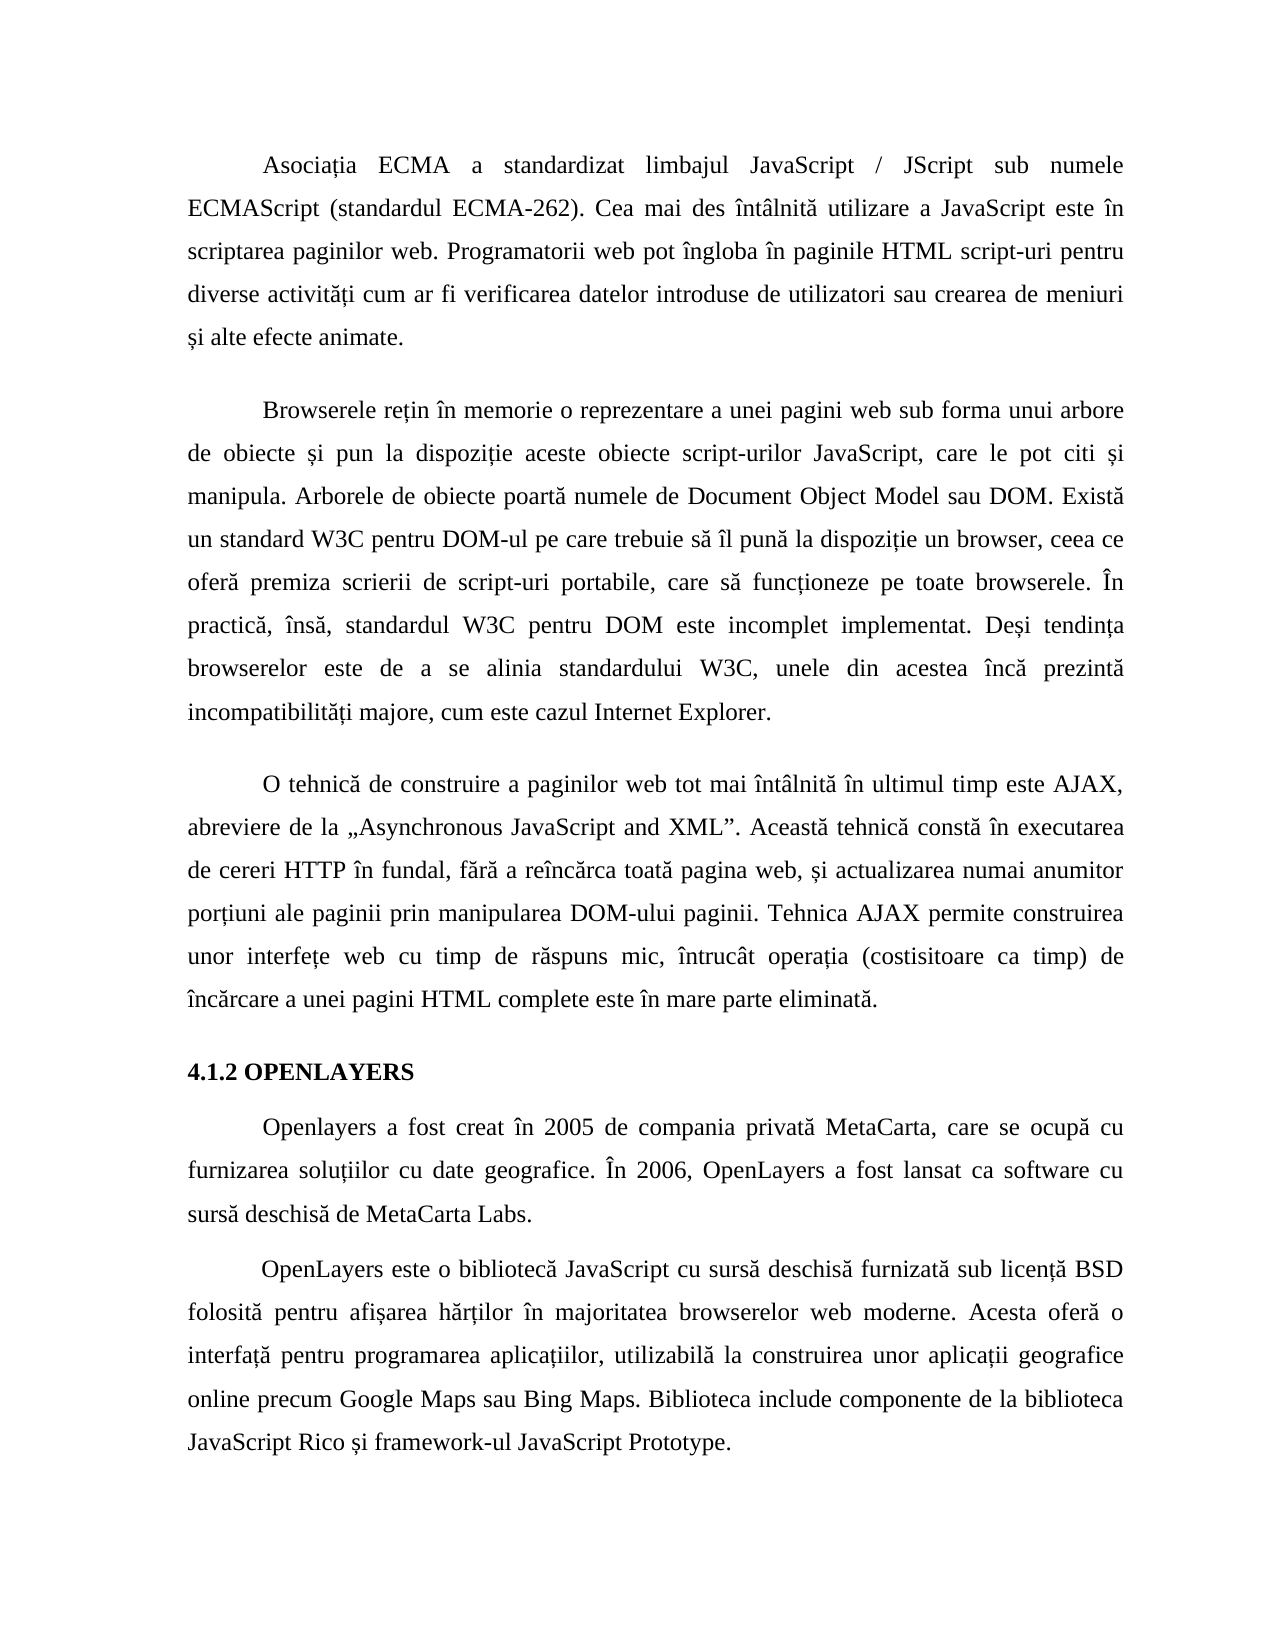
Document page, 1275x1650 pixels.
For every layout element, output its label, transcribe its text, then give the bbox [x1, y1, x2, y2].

text 4.1.2 OPENLAYERS [187, 1057, 1125, 1086]
text Asociația ECMA a standardizat limbajul JavaScript / JScript sub numele ECMAScript (standardul ECMA-262). Cea mai des întâlnită utilizare a JavaScript este în scriptarea paginilor web. Programatorii web pot îngloba în paginile HTML script-uri pentru diverse activități cum ar fi verificarea datelor introduse de utilizatori sau crearea de meniuri și alte efecte animate. [187, 150, 1125, 351]
text OpenLayers este o bibliotecă JavaScript cu sursă deschisă furnizată sub licență BSD folosită pentru afișarea hărților în majoritatea browserelor web moderne. Acesta oferă o interfață pentru programarea aplicațiilor, utilizabilă la construirea unor aplicații geografice online precum Google Maps sau Bing Maps. Biblioteca include componente de la biblioteca JavaScript Rico și framework-ul JavaScript Prototype. [187, 1254, 1125, 1456]
text O tehnică de construire a paginilor web tot mai întâlnită în ultimul timp este AJAX, abreviere de la „Asynchronous JavaScript and XML”. Această tehnică constă în executarea de cereri HTTP în fundal, fără a reîncărca toată pagina web, și actualizarea numai anumitor porțiuni ale paginii prin manipularea DOM-ului paginii. Tehnica AJAX permite construirea unor interfețe web cu timp de răspuns mic, întrucât operația (costisitoare ca timp) de încărcare a unei pagini HTML complete este în mare parte eliminată. [187, 769, 1125, 1013]
text Browserele rețin în memorie o reprezentare a unei pagini web sub forma unui arbore de obiecte și pun la dispoziție aceste obiecte script-urilor JavaScript, care le pot citi și manipula. Arborele de obiecte poartă numele de Document Object Model sau DOM. Există un standard W3C pentru DOM-ul pe care trebuie să îl pună la dispoziție un browser, ceea ce oferă premiza scrierii de script-uri portabile, care să funcționeze pe toate browserele. În practică, însă, standardul W3C pentru DOM este incomplet implementat. Deși tendința browserelor este de a se alinia standardului W3C, unele din acestea încă prezintă incompatibilități majore, cum este cazul Internet Explorer. [187, 395, 1125, 725]
text Openlayers a fost creat în 2005 de compania privată MetaCarta, care se ocupă cu furnizarea soluțiilor cu date geografice. În 2006, OpenLayers a fost lansat ca software cu sursă deschisă de MetaCarta Labs. [187, 1112, 1125, 1227]
